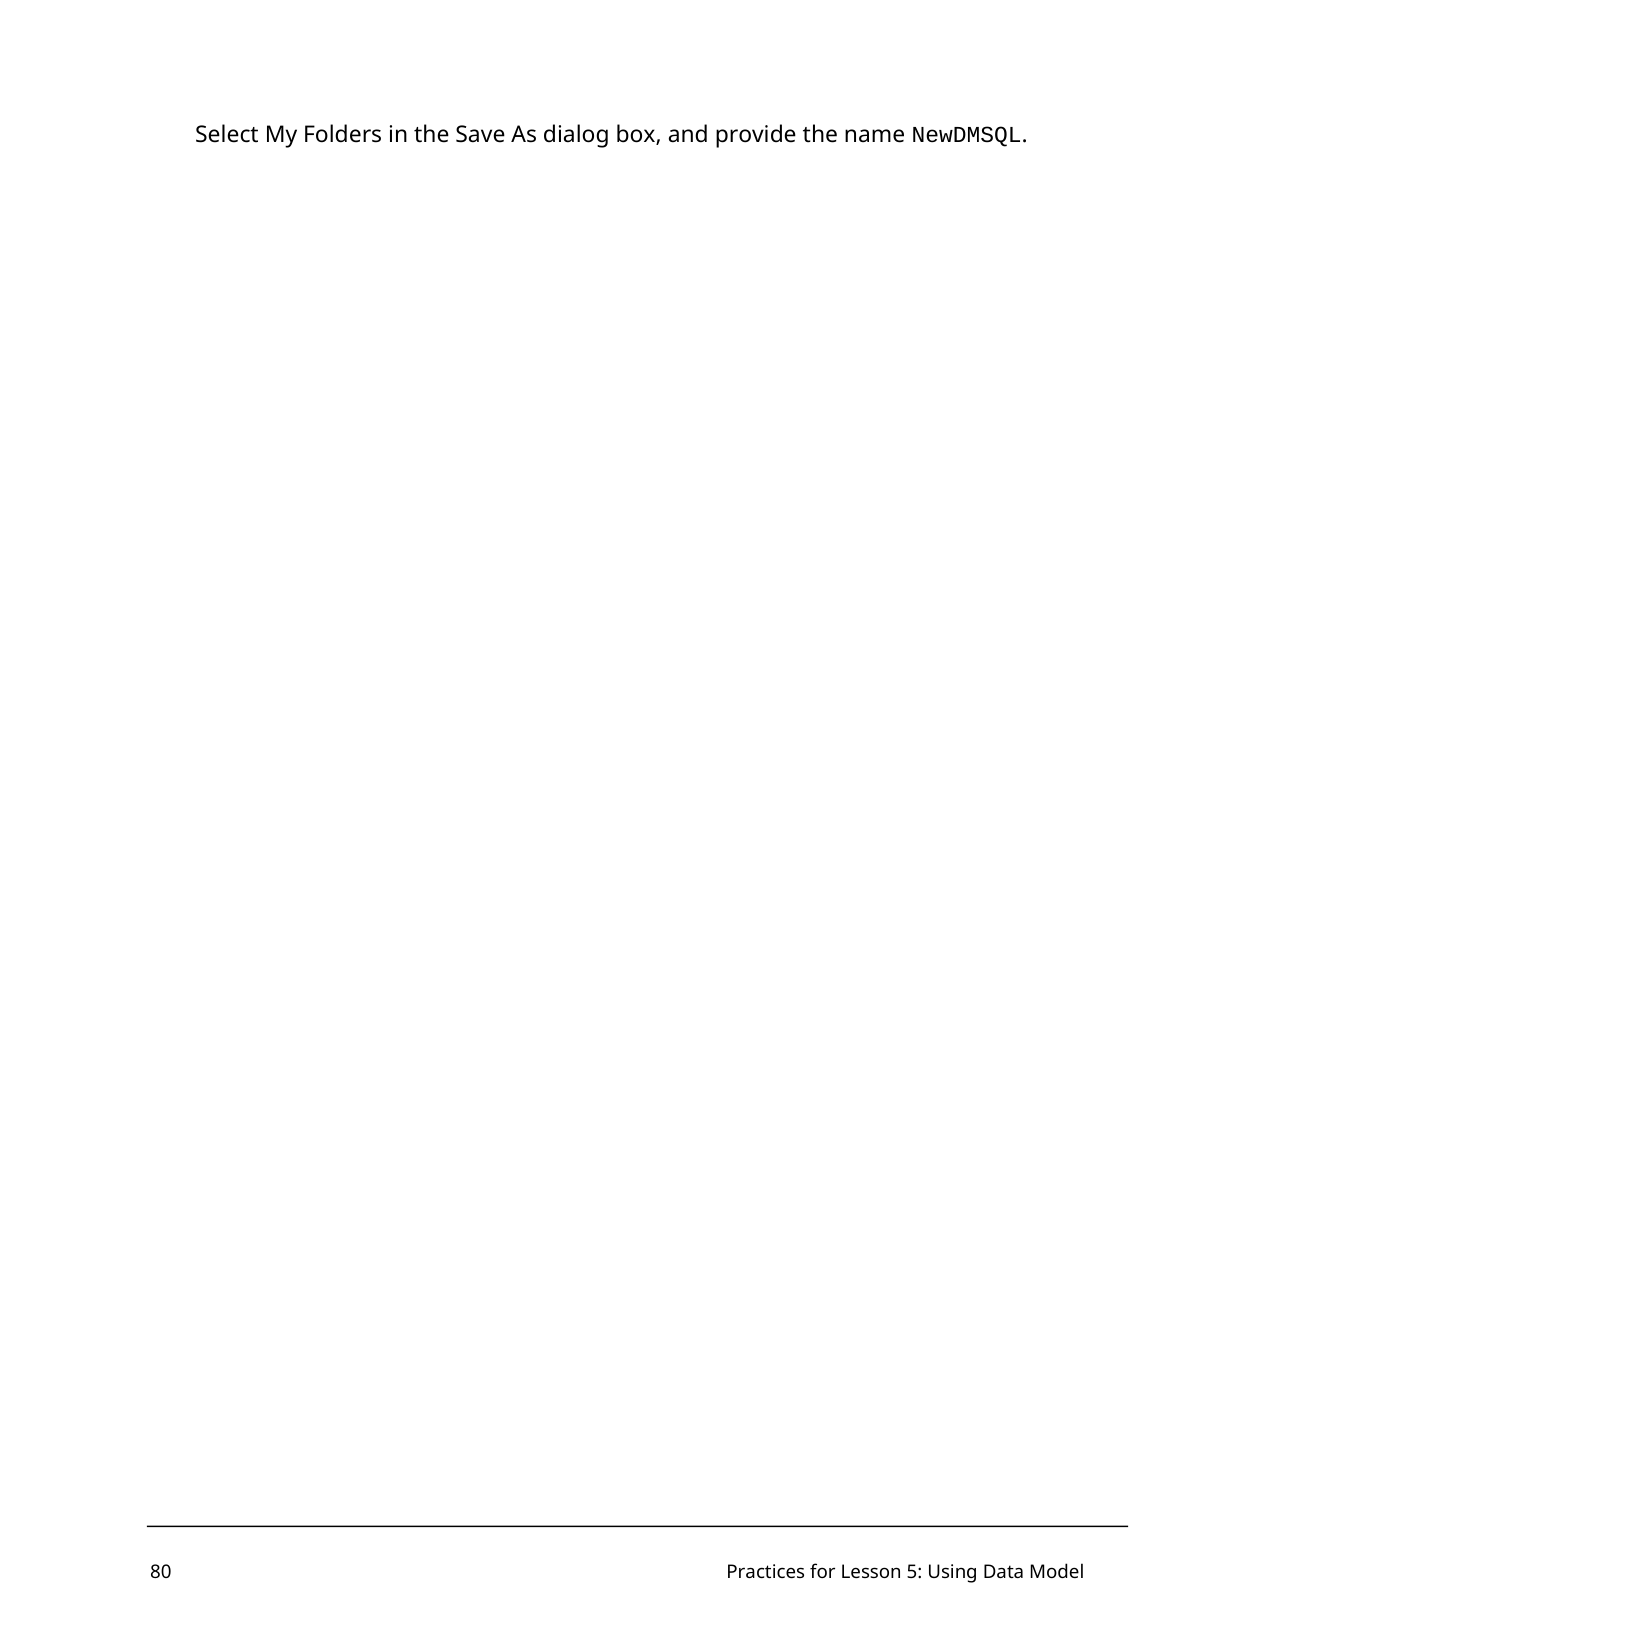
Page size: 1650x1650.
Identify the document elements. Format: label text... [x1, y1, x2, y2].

text Select My Folders in the Save As dialog box, and provide the name NewDMSQL. [195, 118, 1057, 150]
